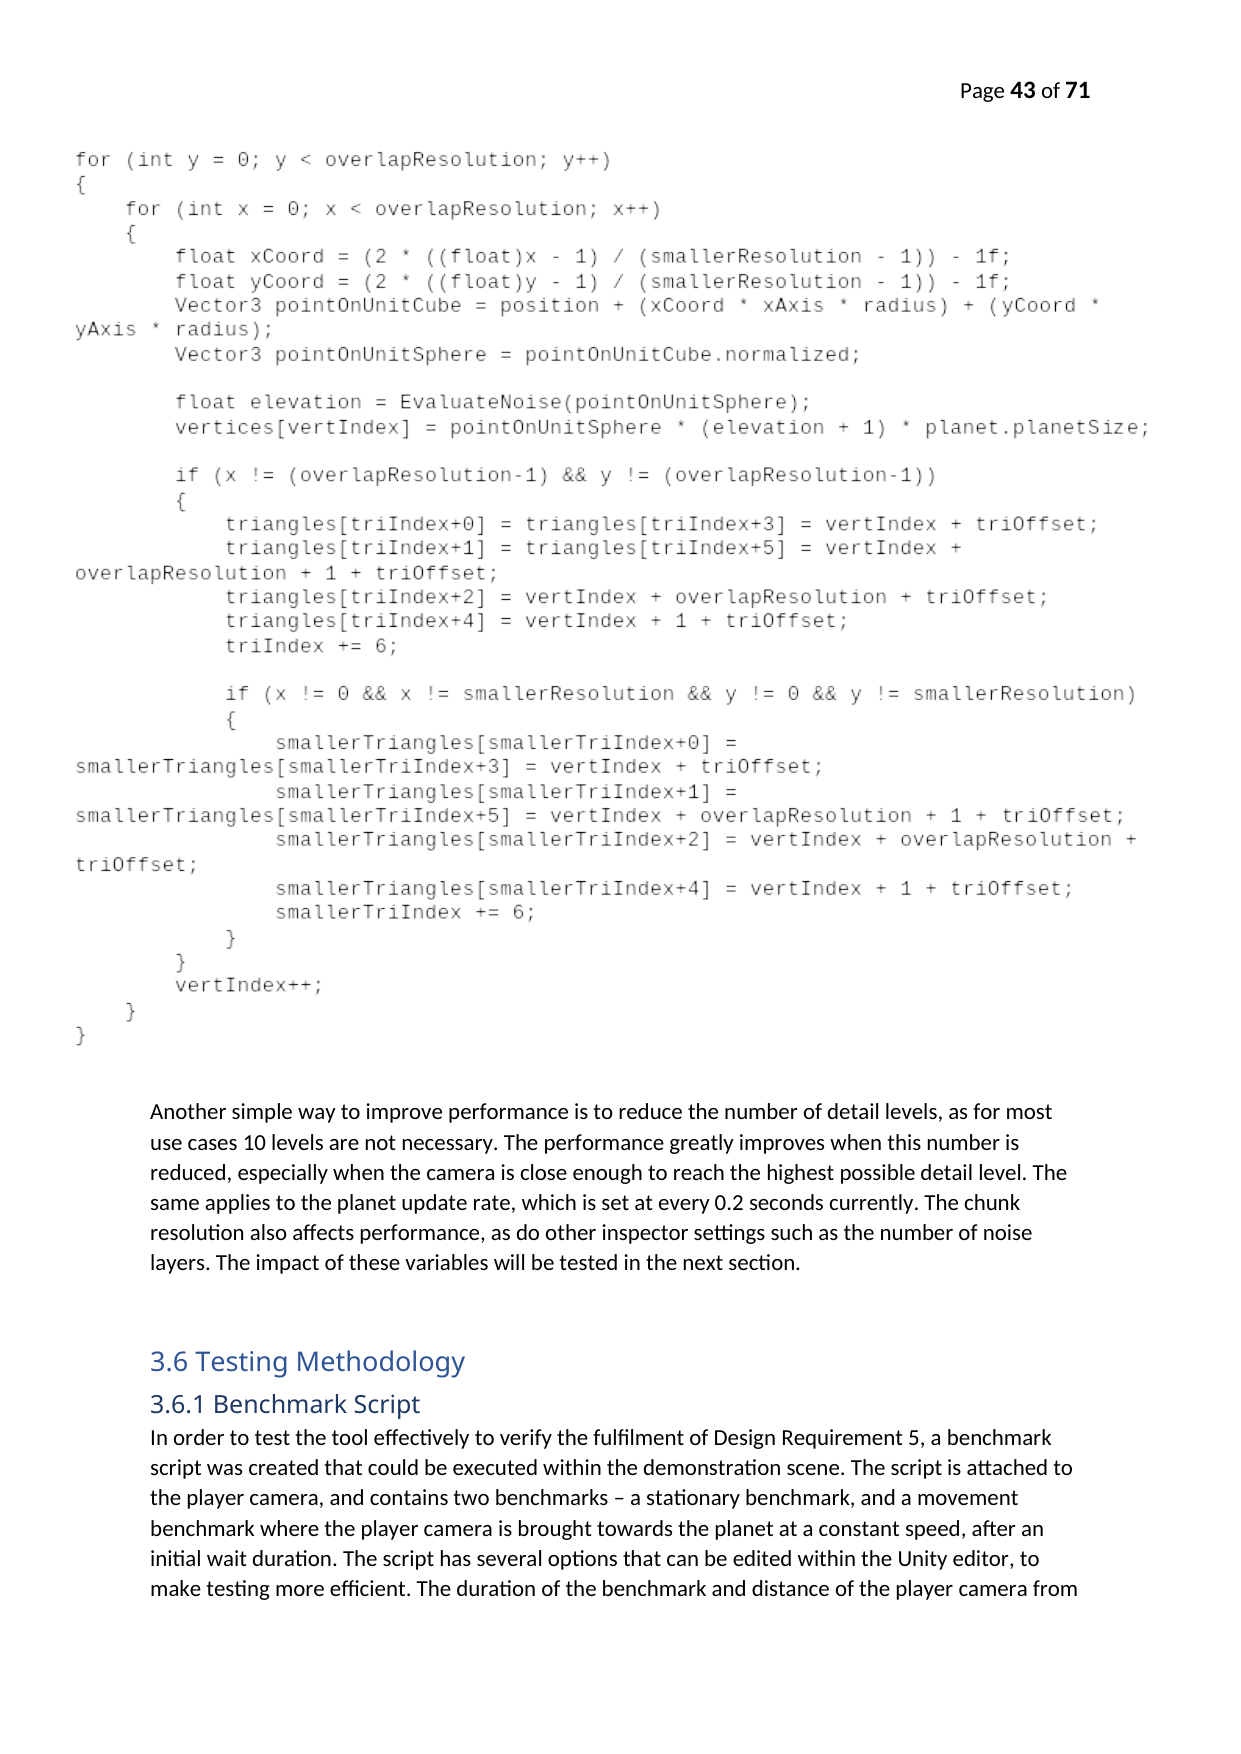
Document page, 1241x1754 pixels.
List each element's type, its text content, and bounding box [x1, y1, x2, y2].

subtitle 3.6.1 Benchmark Script [150, 1386, 1090, 1420]
subtitle 3.6 Testing Methodology [150, 1342, 1090, 1379]
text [150, 1423, 1090, 1602]
text Another simple way to improve performance is to reduce the number of detail levels, as for most use cases 10 levels are not necessary. The performance greatly improves when this number is reduced, especially when the camera is close enough to reach the highest possible detail level. The same applies to the planet update rate, which is set at every 0.2 seconds currently. The chunk resolution also affects performance, as do other inspector settings such as the number of noise layers. The impact of these variables will be tested in the next section. [150, 1097, 1090, 1277]
